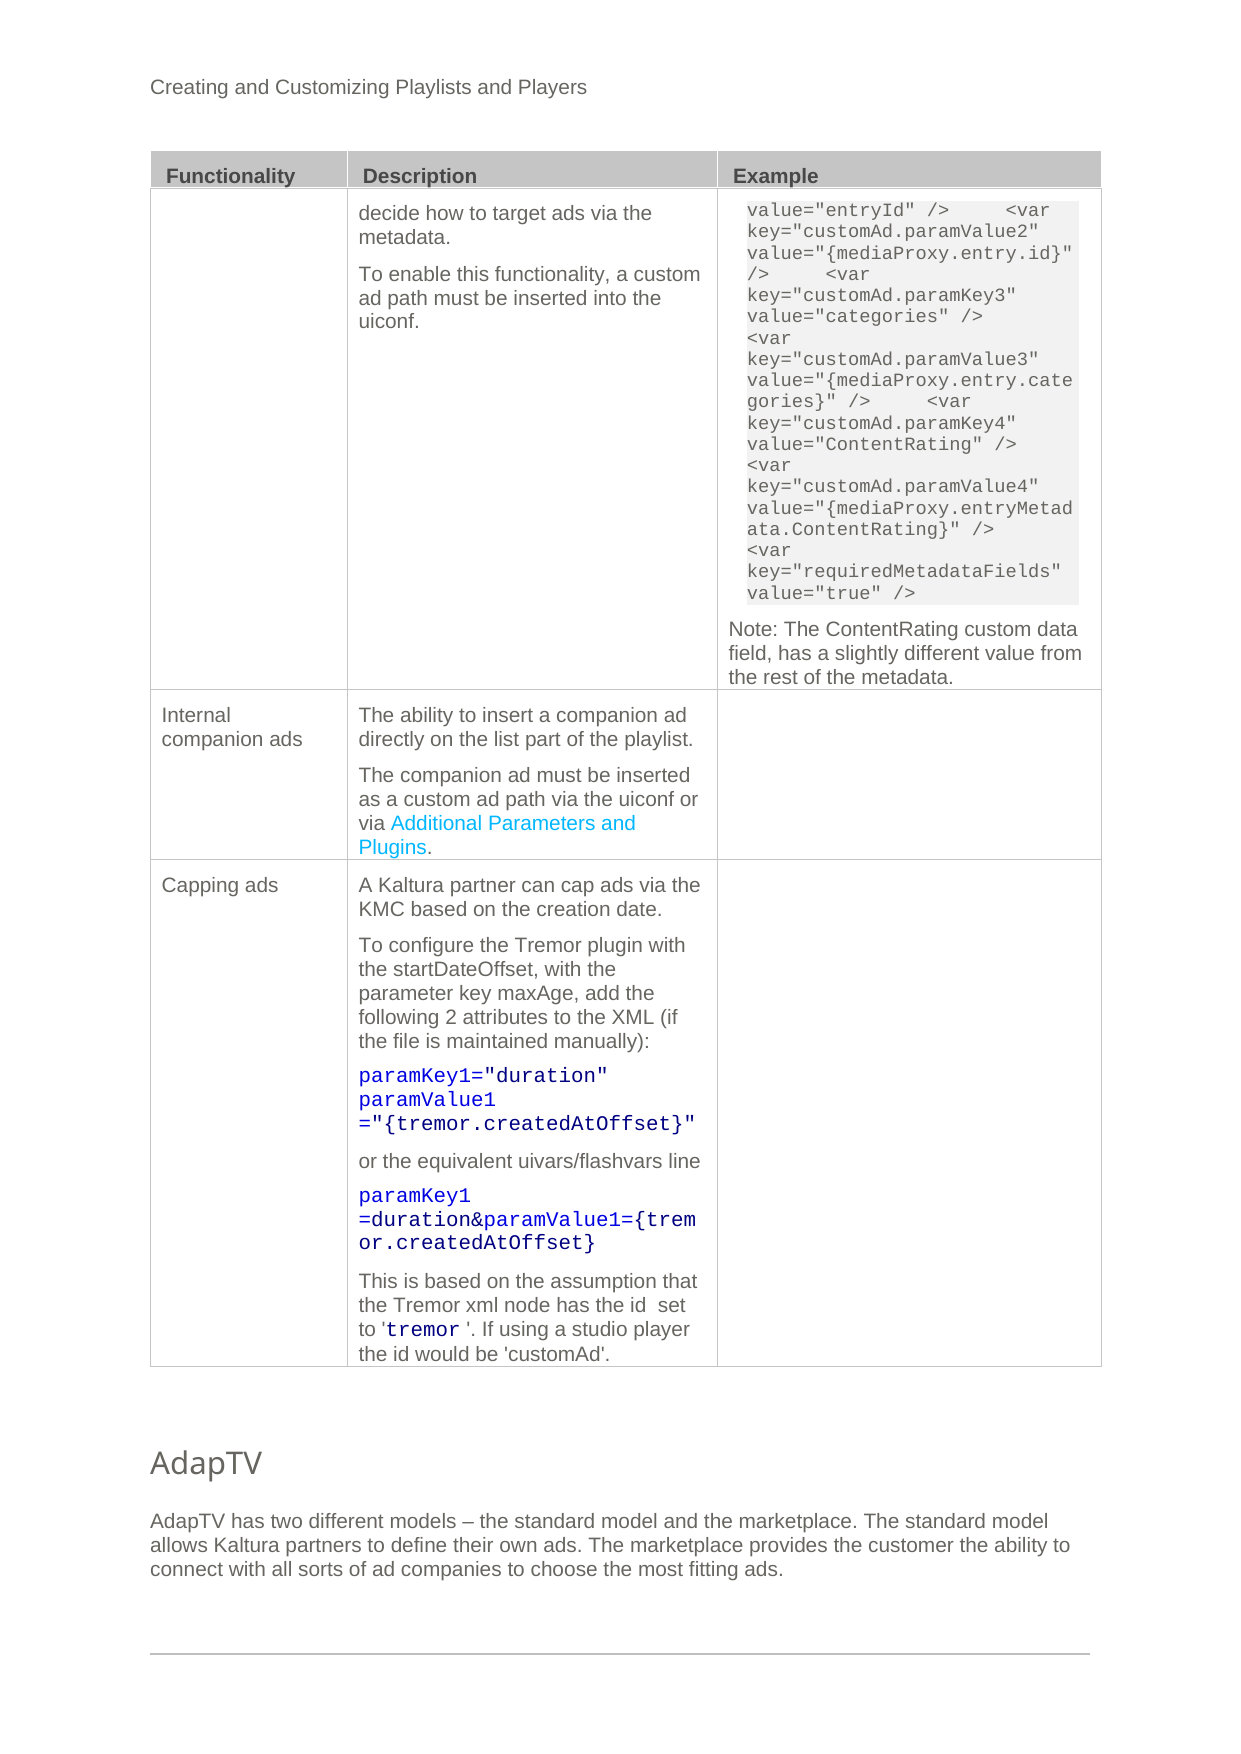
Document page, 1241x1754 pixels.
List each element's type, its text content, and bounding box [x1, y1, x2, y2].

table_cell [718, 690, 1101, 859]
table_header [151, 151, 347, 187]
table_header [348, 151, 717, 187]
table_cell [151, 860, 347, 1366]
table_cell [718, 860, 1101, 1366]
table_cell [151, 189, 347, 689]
subtitle AdapTV [150, 1441, 1090, 1484]
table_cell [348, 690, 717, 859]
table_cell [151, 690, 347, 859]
text AdapTV has two different models – the standard model and the marketplace. The standard model allows Kaltura partners to define their own ads. The marketplace provides the customer the ability to connect with all sorts of ad companies to choose the most fitting ads. [150, 1509, 1090, 1581]
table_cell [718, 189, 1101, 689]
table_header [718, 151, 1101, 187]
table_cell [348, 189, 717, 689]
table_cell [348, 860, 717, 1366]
